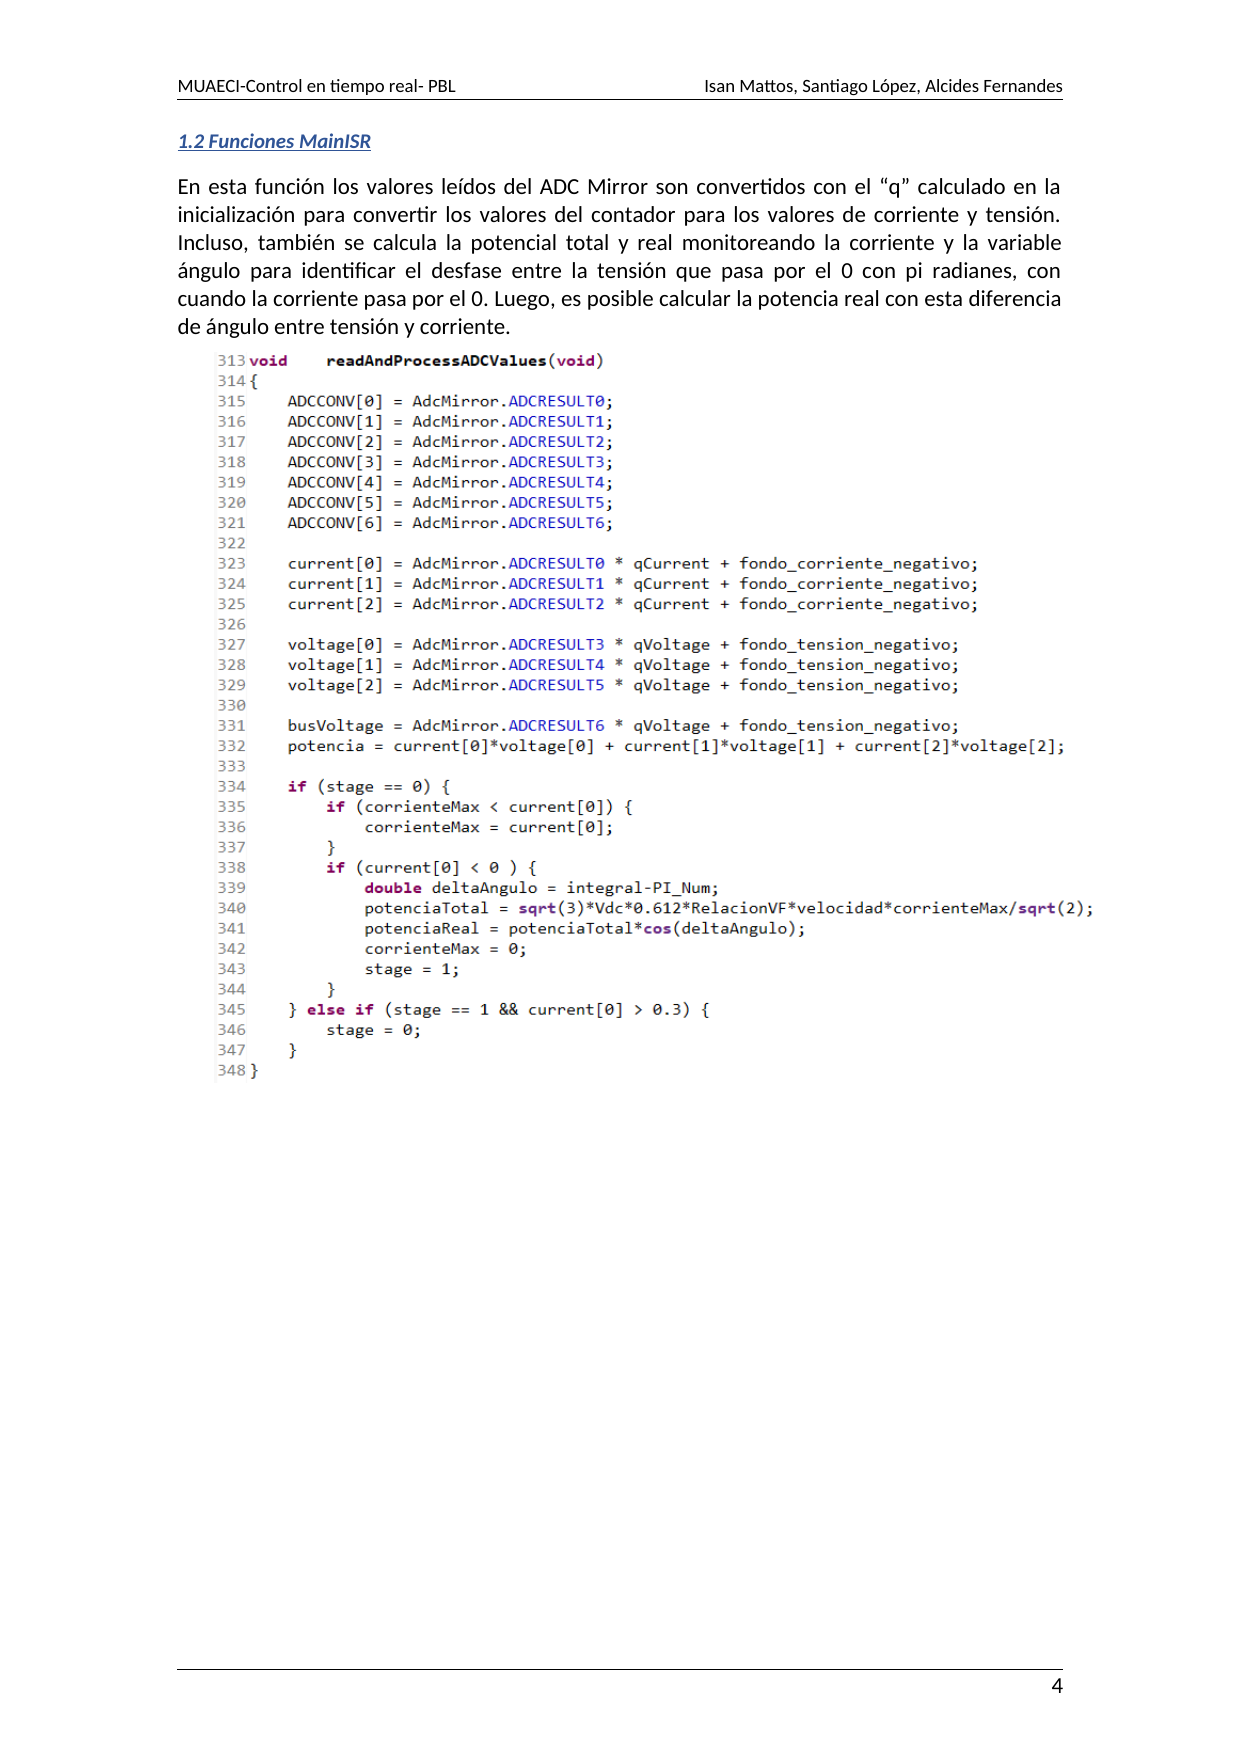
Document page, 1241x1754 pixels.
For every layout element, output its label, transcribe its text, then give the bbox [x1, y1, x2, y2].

picture [214, 352, 1100, 1083]
text En esta función los valores leídos del ADC Mirror son convertidos con el “q” calculado en la inicialización para convertir los valores del contador para los valores de corriente y tensión. Incluso, también se calcula la potencial total y real monitoreando la corriente y la variable ángulo para identificar el desfase entre la tensión que pasa por el 0 con pi radianes, con cuando la corriente pasa por el 0. Luego, es posible calcular la potencia real con esta diferencia de ángulo entre tensión y corriente. [177, 172, 1063, 340]
text 1.2 Funciones MainISR [177, 128, 1063, 153]
